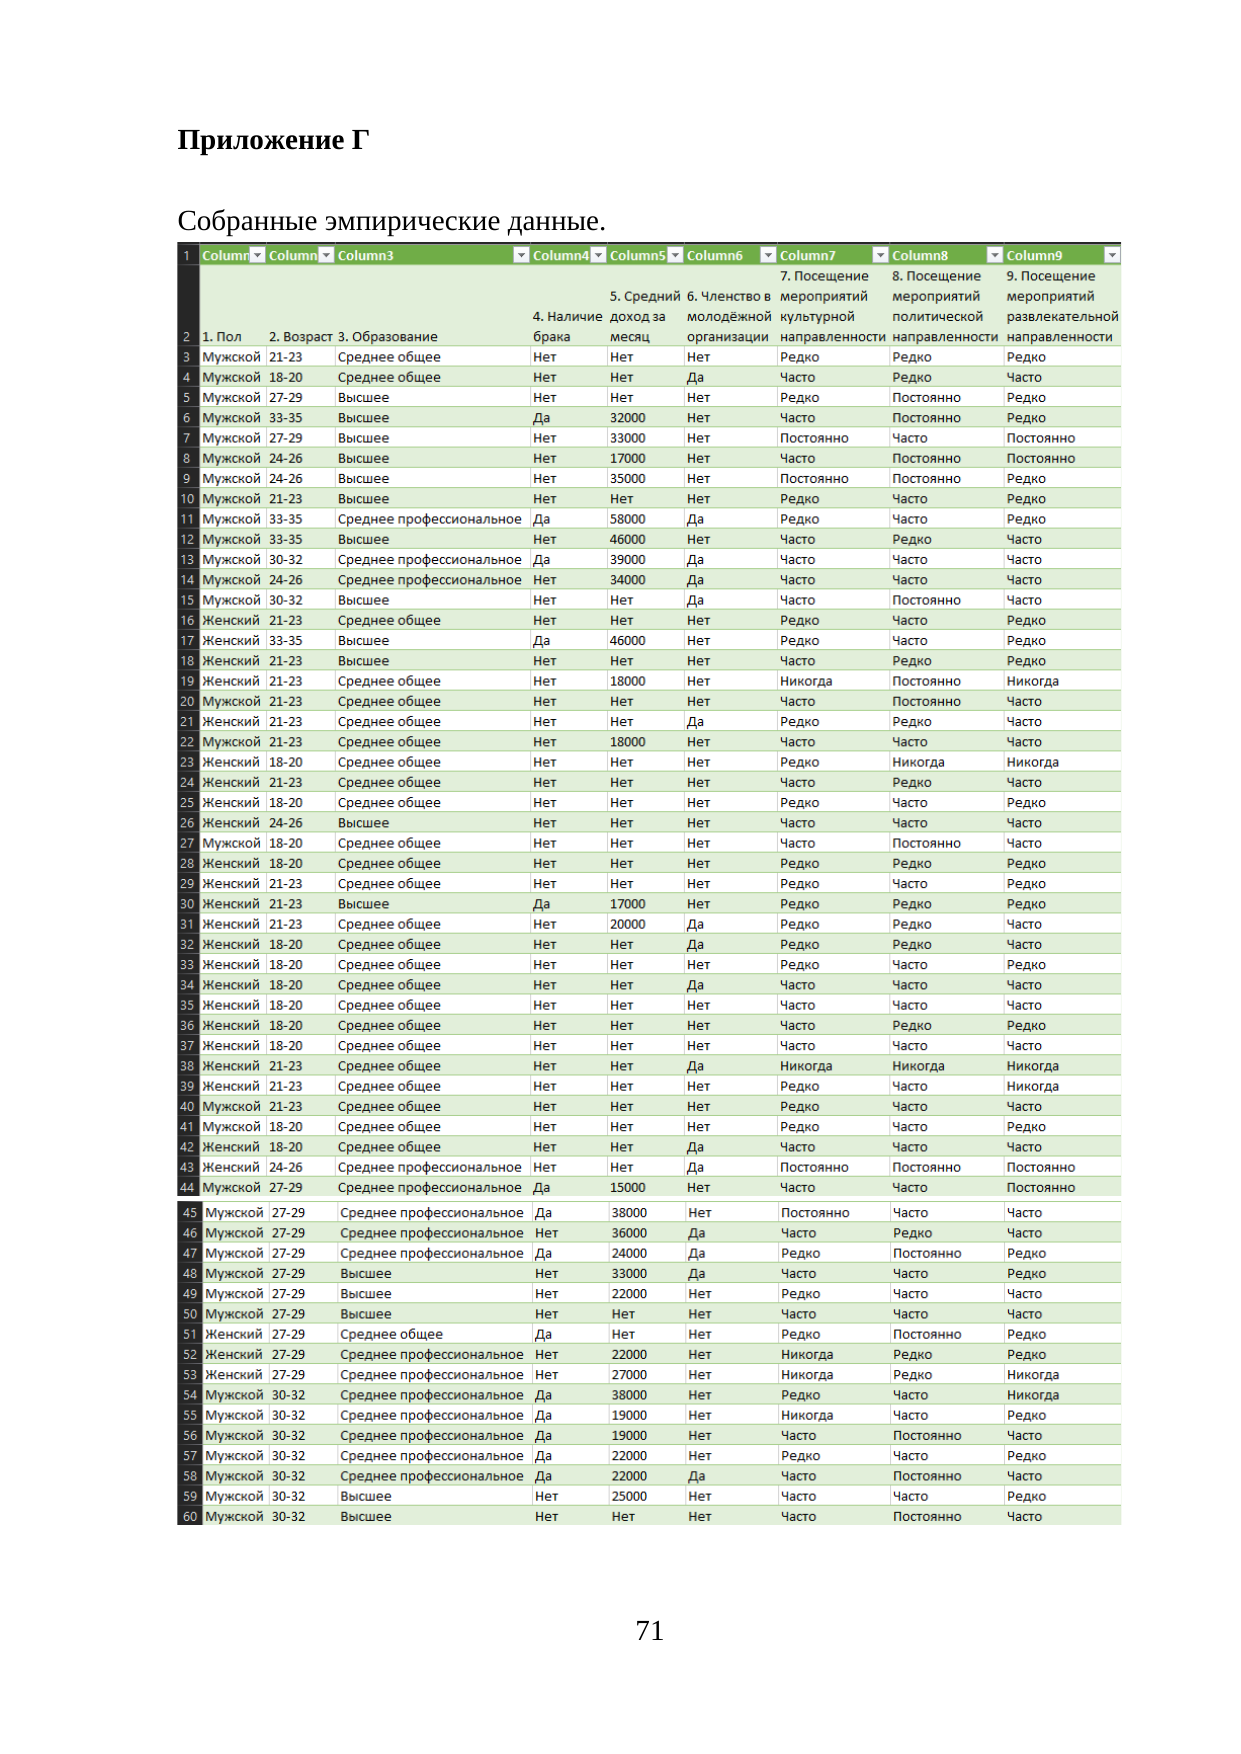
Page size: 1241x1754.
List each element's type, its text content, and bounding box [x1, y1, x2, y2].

picture [177, 242, 1122, 1196]
picture [177, 1201, 1122, 1525]
subtitle Приложение Г [177, 122, 1122, 156]
text Собранные эмпирические данные. [177, 203, 1122, 236]
